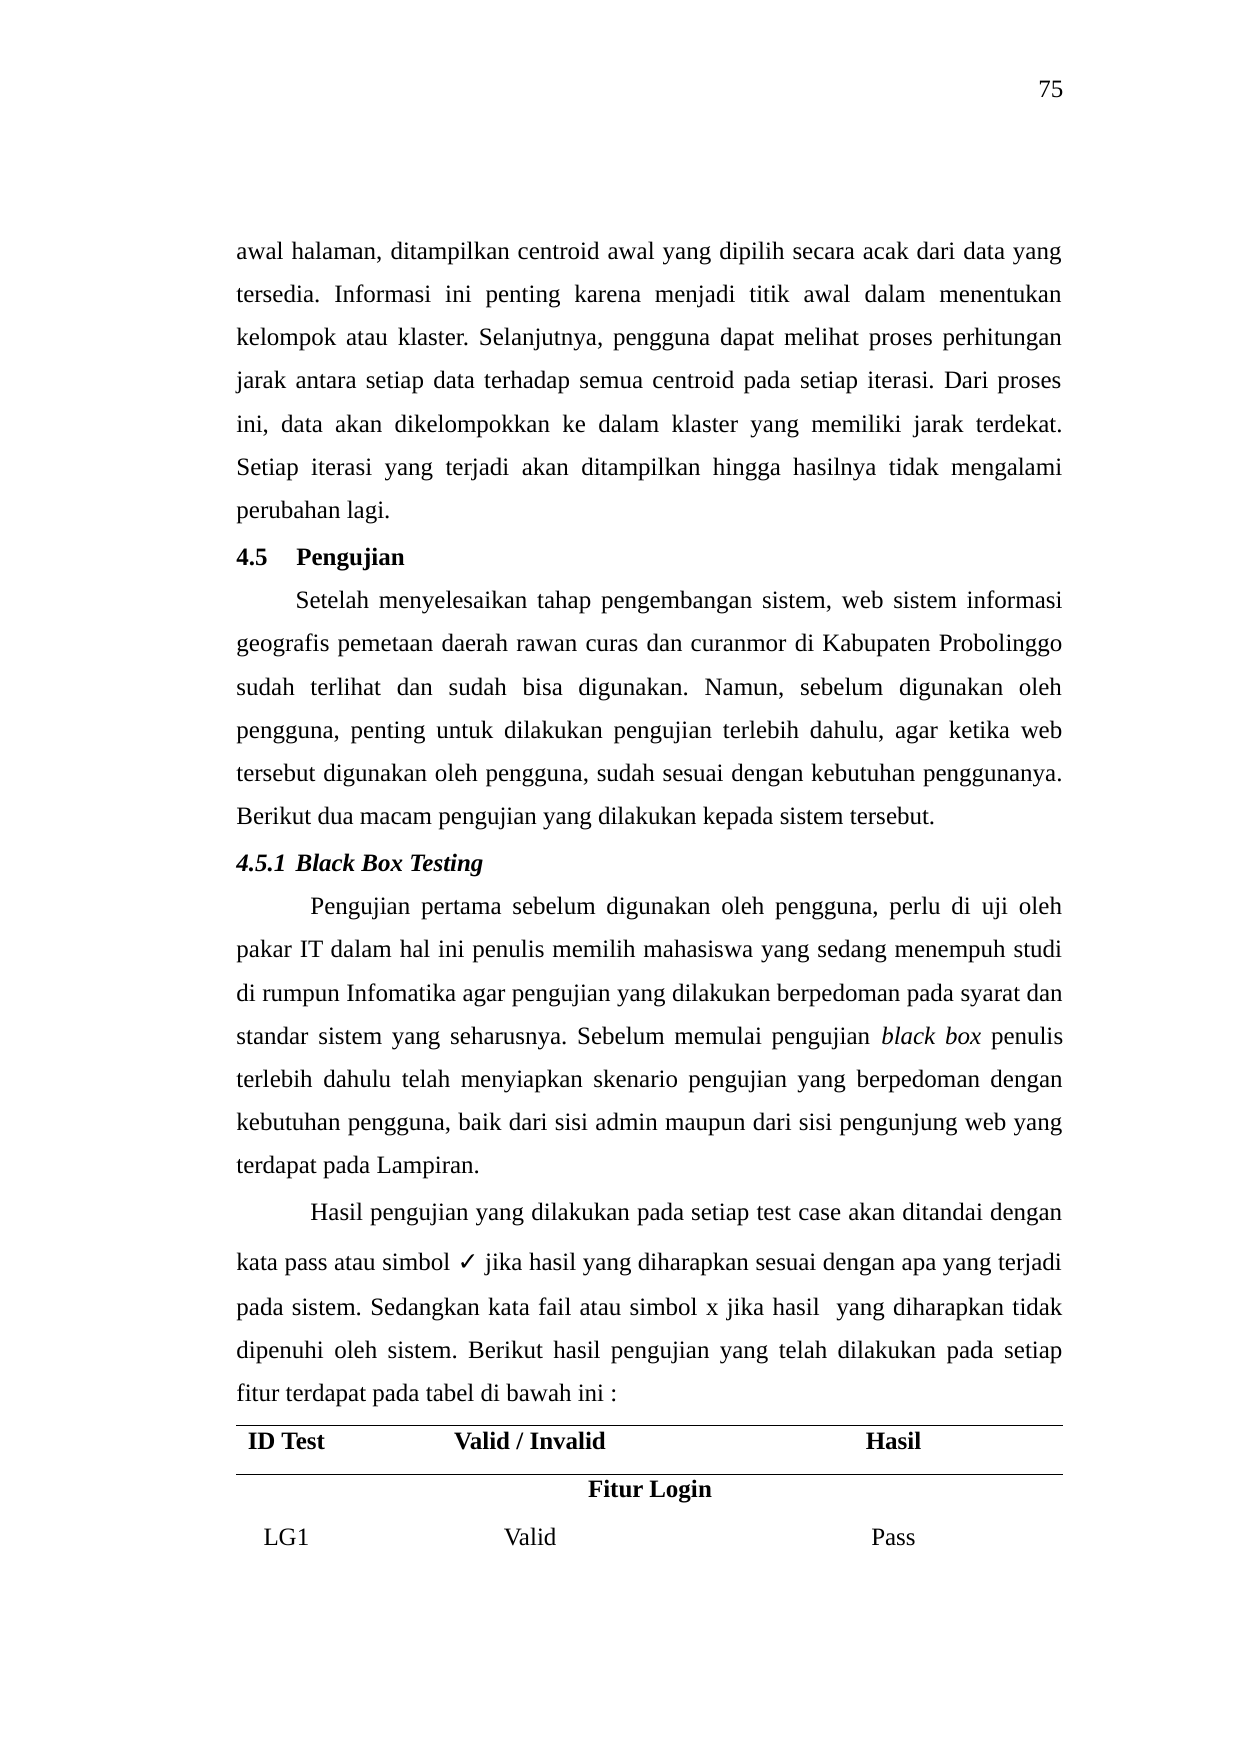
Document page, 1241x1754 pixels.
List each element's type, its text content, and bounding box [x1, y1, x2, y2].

subtitle Black Box Testing [236, 848, 1063, 877]
text Setelah menyelesaikan tahap pengembangan sistem, web sistem informasi geografis pemetaan daerah rawan curas dan curanmor di Kabupaten Probolinggo sudah terlihat dan sudah bisa digunakan. Namun, sebelum digunakan oleh pengguna, penting untuk dilakukan pengujian terlebih dahulu, agar ketika web tersebut digunakan oleh pengguna, sudah sesuai dengan kebutuhan penggunanya. Berikut dua macam pengujian yang dilakukan kepada sistem tersebut. [236, 585, 1063, 830]
table_cell LG1 [236, 1522, 336, 1569]
table_header Hasil [724, 1426, 1063, 1473]
text Hasil pengujian yang dilakukan pada setiap test case akan ditandai dengan kata pass atau simbol ✓ jika hasil yang diharapkan sesuai dengan apa yang terjadi pada sistem. Sedangkan kata fail atau simbol x jika hasil yang diharapkan tidak dipenuhi oleh sistem. Berikut hasil pengujian yang telah dilakukan pada setiap fitur terdapat pada tabel di bawah ini : [236, 1197, 1063, 1407]
table_cell Pass [724, 1522, 1063, 1569]
text Pengujian pertama sebelum digunakan oleh pengguna, perlu di uji oleh pakar IT dalam hal ini penulis memilih mahasiswa yang sedang menempuh studi di rumpun Infomatika agar pengujian yang dilakukan berpedoman pada syarat dan standar sistem yang seharusnya. Sebelum memulai pengujian black box penulis terlebih dahulu telah menyiapkan skenario pengujian yang berpedoman dengan kebutuhan pengguna, baik dari sisi admin maupun dari sisi pengunjung web yang terdapat pada Lampiran. [236, 891, 1063, 1179]
table_cell Valid [336, 1522, 723, 1569]
table_cell Fitur Login [236, 1475, 1063, 1522]
subtitle Pengujian [236, 542, 1063, 571]
table_header ID Test [236, 1426, 336, 1473]
table_header Valid / Invalid [336, 1426, 723, 1473]
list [236, 236, 1063, 524]
